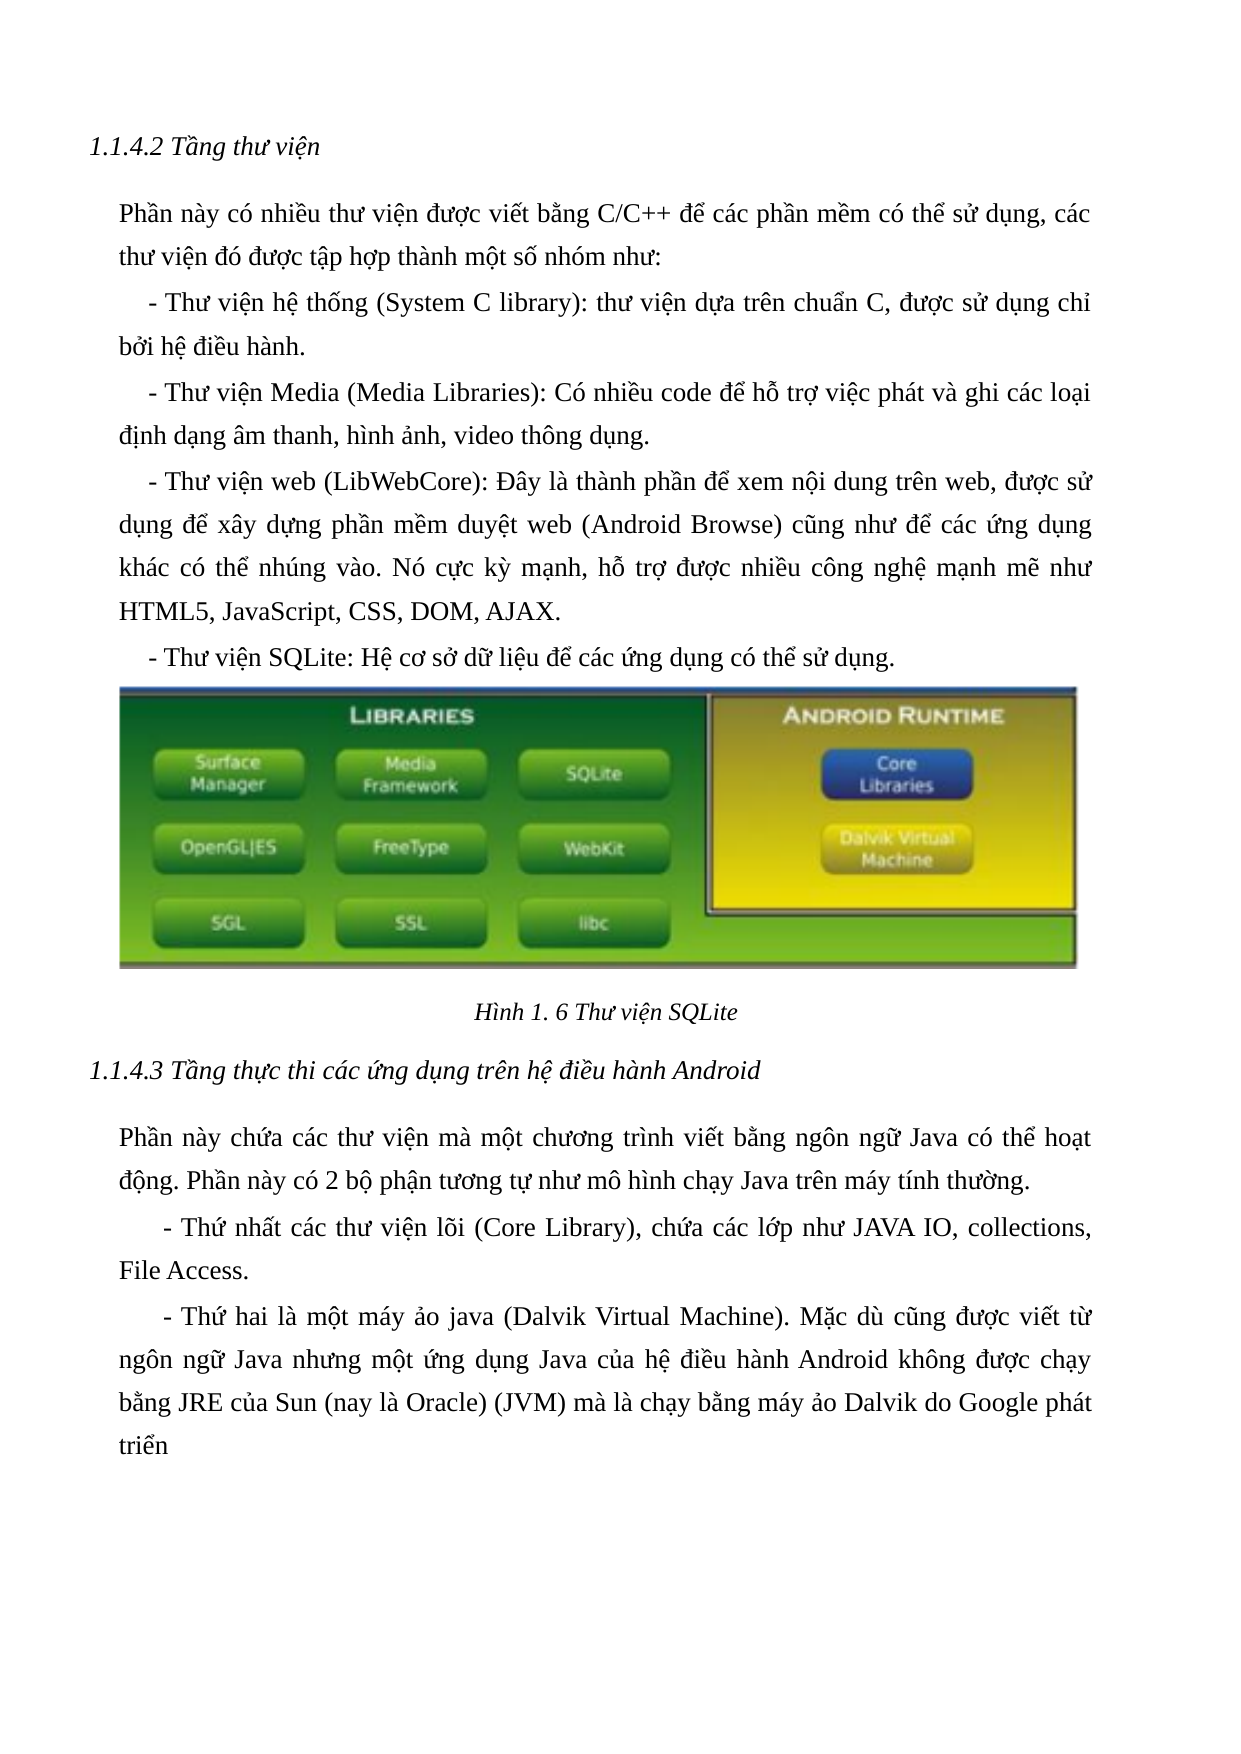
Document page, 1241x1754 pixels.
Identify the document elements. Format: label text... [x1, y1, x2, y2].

subtitle Tầng thực thi các ứng dụng trên hệ điều hành Android [89, 1051, 1093, 1089]
text - Thứ nhất các thư viện lõi (Core Library), chứa các lớp như JAVA IO, collections, File Access. [118, 1208, 1093, 1288]
picture [118, 684, 1079, 969]
subtitle Tầng thư viện [89, 127, 1093, 164]
text - Thư viện web (LibWebCore): Đây là thành phần để xem nội dung trên web, được sử dụng để xây dựng phần mềm duyệt web (Android Browse) cũng như để các ứng dụng khác có thể nhúng vào. Nó cực kỳ mạnh, hỗ trợ được nhiều công nghệ mạnh mẽ như HTML5, JavaScript, CSS, DOM, AJAX. [118, 462, 1093, 629]
text - Thư viện Media (Media Libraries): Có nhiều code để hỗ trợ việc phát và ghi các loại định dạng âm thanh, hình ảnh, video thông dụng. [118, 373, 1093, 453]
text - Thư viện hệ thống (System C library): thư viện dựa trên chuẩn C, được sử dụng chỉ bởi hệ điều hành. [118, 283, 1093, 364]
text Phần này có nhiều thư viện được viết bằng C/C++ để các phần mềm có thể sử dụng, các thư viện đó được tập hợp thành một số nhóm như: [118, 194, 1093, 275]
text - Thứ hai là một máy ảo java (Dalvik Virtual Machine). Mặc dù cũng được viết từ ngôn ngữ Java nhưng một ứng dụng Java của hệ điều hành Android không được chạy bằng JRE của Sun (nay là Oracle) (JVM) mà là chạy bằng máy ảo Dalvik do Google phát triển [118, 1297, 1093, 1464]
text Phần này chứa các thư viện mà một chương trình viết bằng ngôn ngữ Java có thể hoạt động. Phần này có 2 bộ phận tương tự như mô hình chạy Java trên máy tính thường. [118, 1118, 1093, 1199]
text - Thư viện SQLite: Hệ cơ sở dữ liệu để các ứng dụng có thể sử dụng. [118, 638, 1093, 675]
